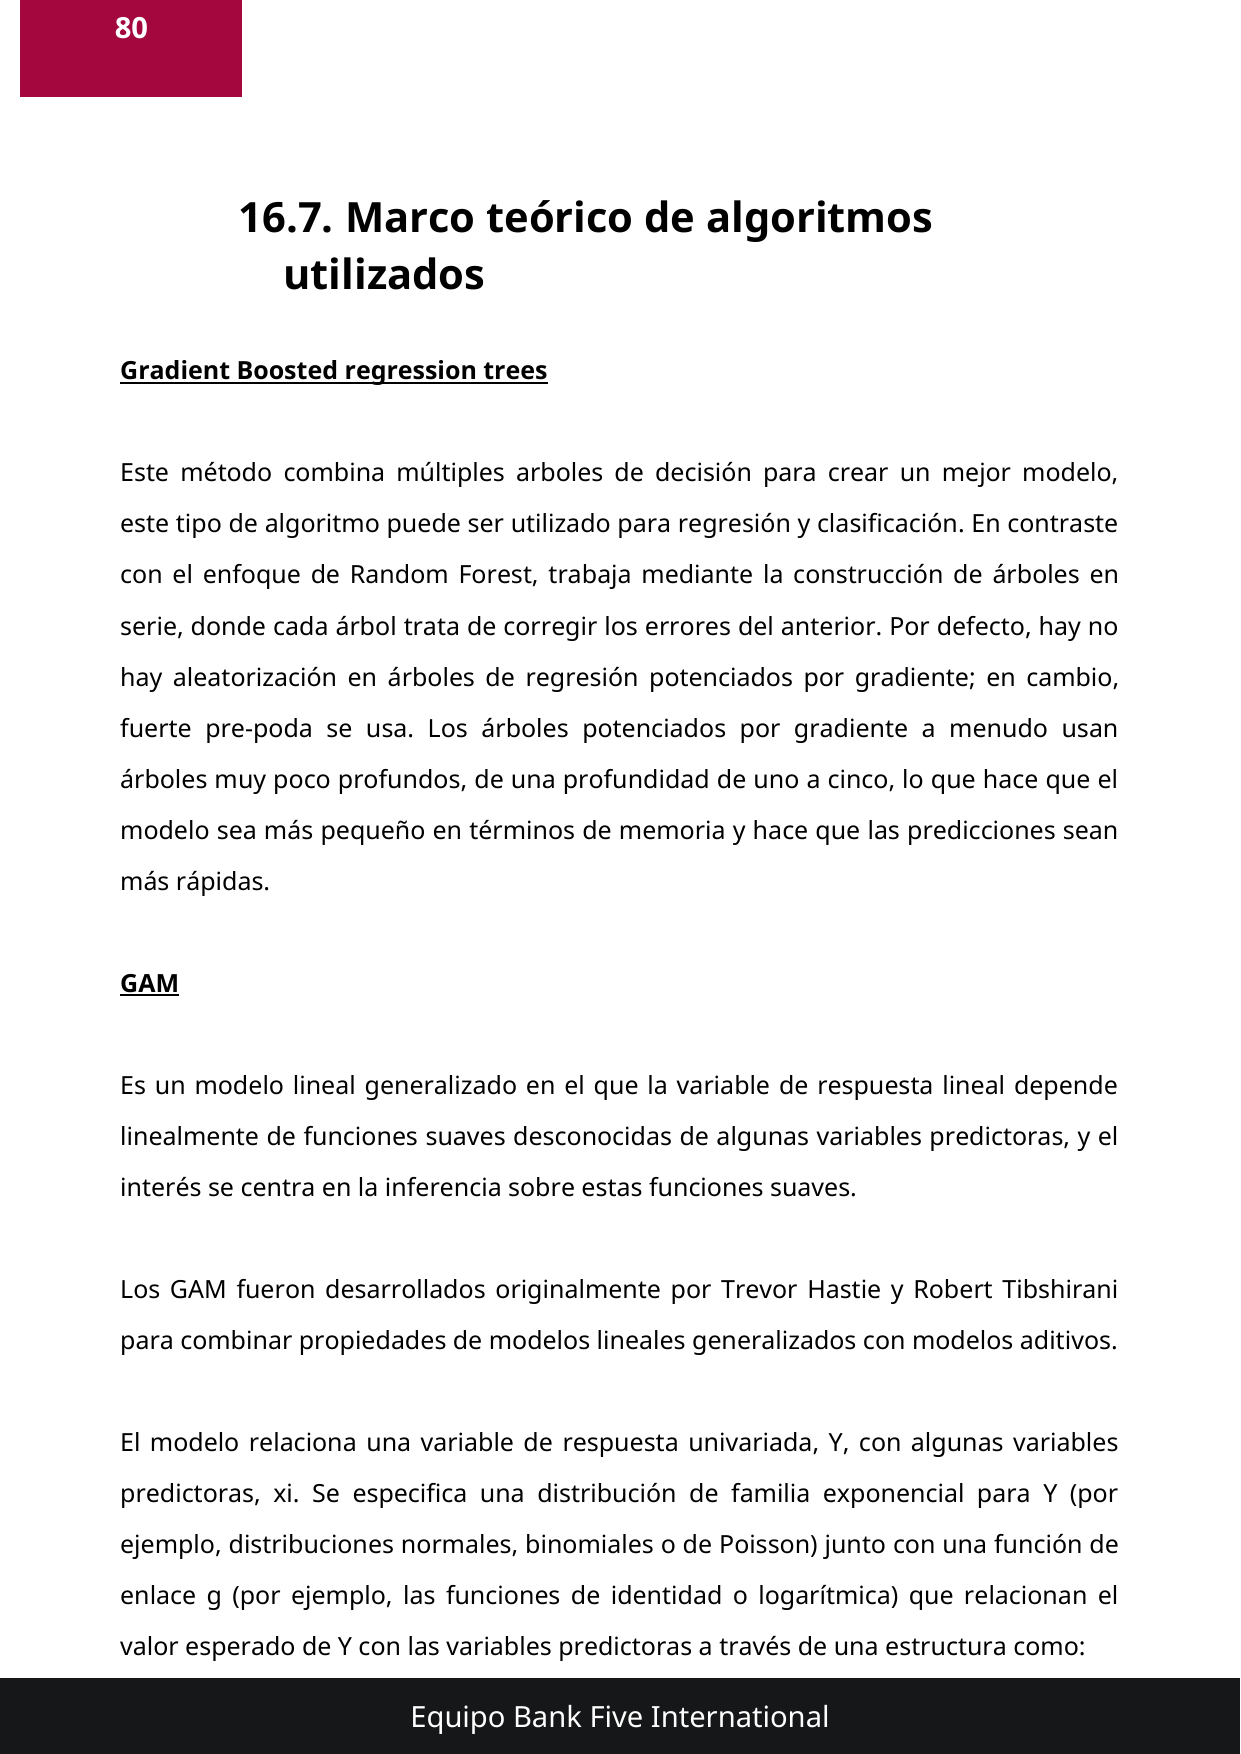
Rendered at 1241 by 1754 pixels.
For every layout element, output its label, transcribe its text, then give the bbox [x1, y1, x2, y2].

text Es un modelo lineal generalizado en el que la variable de respuesta lineal depende linealmente de funciones suaves desconocidas de algunas variables predictoras, y el interés se centra en la inferencia sobre estas funciones suaves. [120, 1067, 1120, 1204]
text El modelo relaciona una variable de respuesta univariada, Y, con algunas variables predictoras, xi. Se especifica una distribución de familia exponencial para Y (por ejemplo, distribuciones normales, binomiales o de Poisson) junto con una función de enlace g (por ejemplo, las funciones de identidad o logarítmica) que relacionan el valor esperado de Y con las variables predictoras a través de una estructura como: [120, 1425, 1120, 1663]
subtitle Marco teórico de algoritmos utilizados [238, 188, 1120, 302]
text Gradient Boosted regression trees [120, 353, 1120, 387]
text GAM [120, 965, 1120, 999]
text Los GAM fueron desarrollados originalmente por Trevor Hastie y Robert Tibshirani para combinar propiedades de modelos lineales generalizados con modelos aditivos. [120, 1272, 1120, 1357]
text Este método combina múltiples arboles de decisión para crear un mejor modelo, este tipo de algoritmo puede ser utilizado para regresión y clasificación. En contraste con el enfoque de Random Forest, trabaja mediante la construcción de árboles en serie, donde cada árbol trata de corregir los errores del anterior. Por defecto, hay no hay aleatorización en árboles de regresión potenciados por gradiente; en cambio, fuerte pre-poda se usa. Los árboles potenciados por gradiente a menudo usan árboles muy poco profundos, de una profundidad de uno a cinco, lo que hace que el modelo sea más pequeño en términos de memoria y hace que las predicciones sean más rápidas. [120, 455, 1120, 897]
